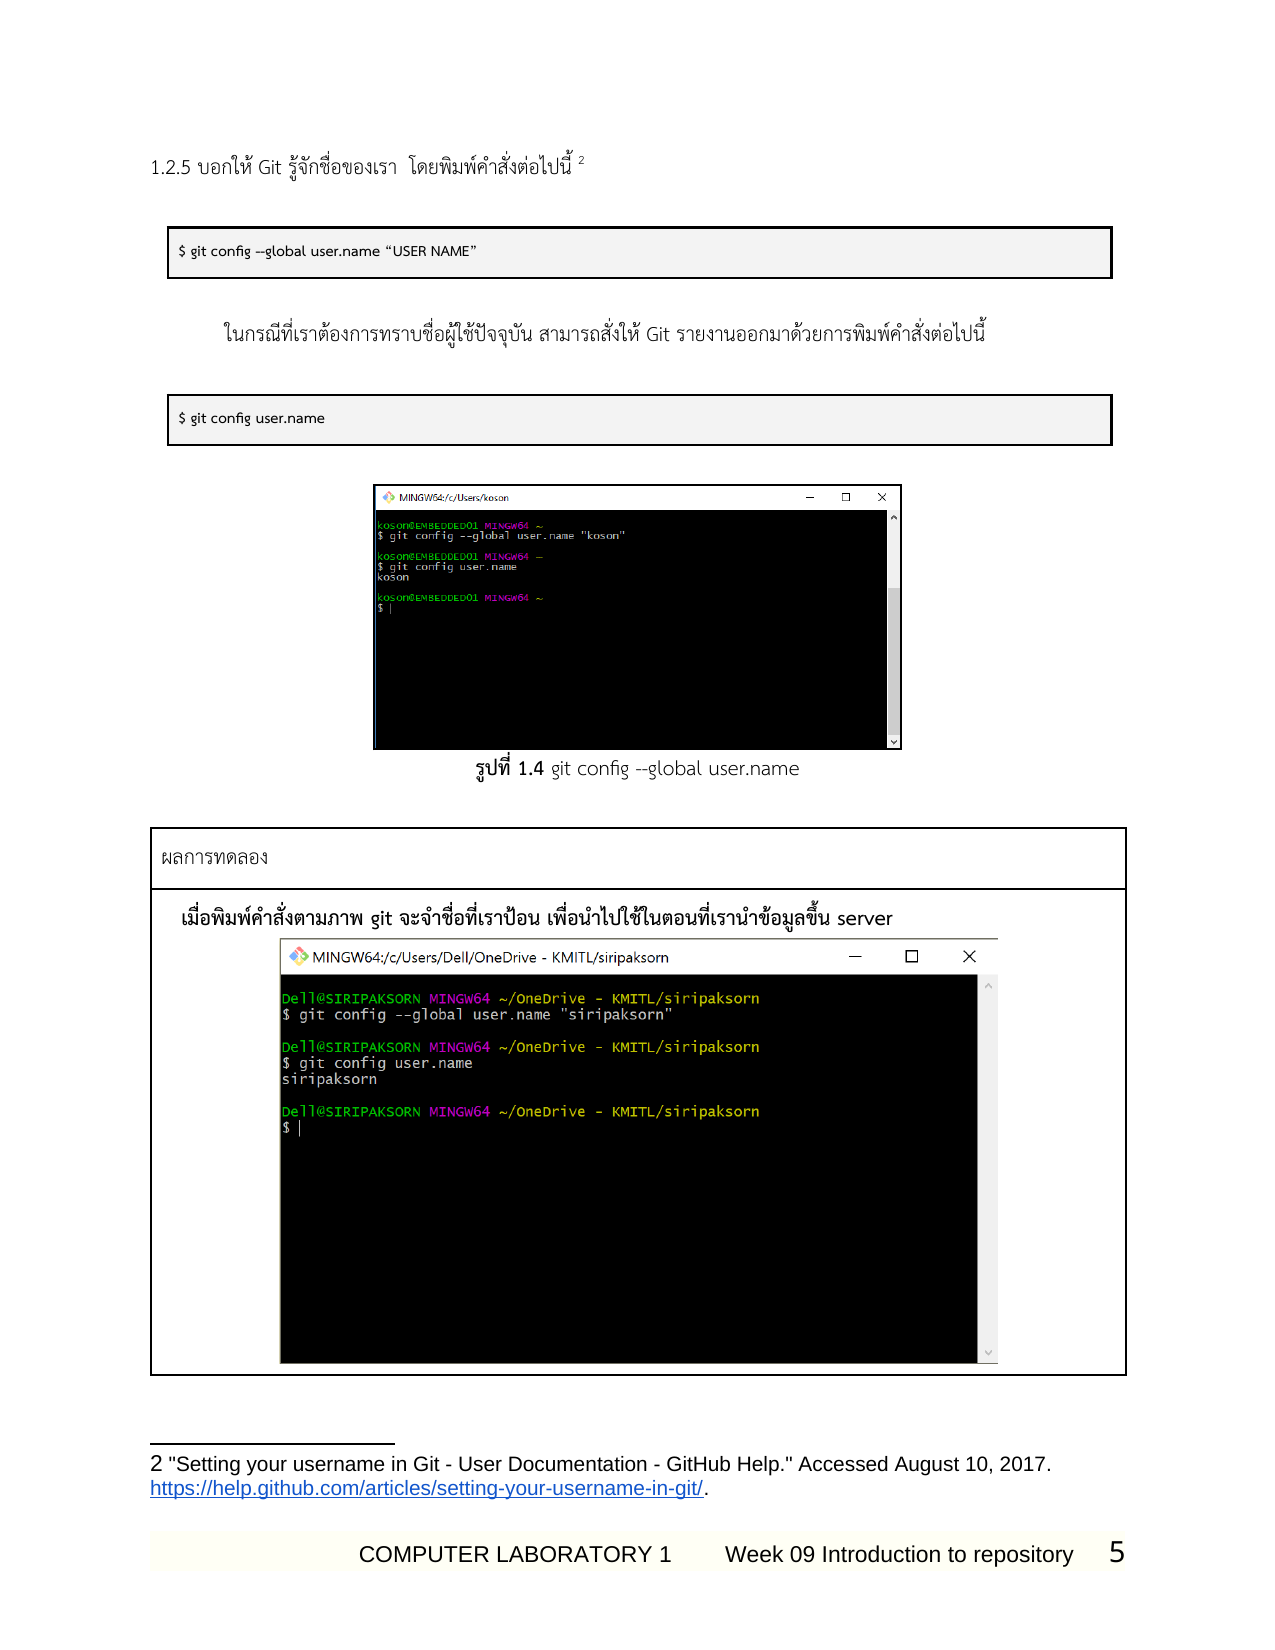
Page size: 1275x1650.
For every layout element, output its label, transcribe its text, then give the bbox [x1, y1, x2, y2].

table_header ผลการทดลอง [152, 829, 1125, 888]
table_header $ git config --global user.name “USER NAME” [169, 229, 1110, 277]
text 1.2.5 บอกให้ Git รู้จักชื่อของเรา โดยพิมพ์คำสั่งต่อไปนี้ [150, 150, 1125, 188]
table_header $ git config user.name [169, 396, 1110, 444]
picture [375, 486, 900, 748]
table_cell เมื่อพิมพ์คำสั่งตามภาพ git จะจำชื่อที่เราป้อน เพื่อนำไปใช้ในตอนที่เรานำข้อมูลขึ้น server [152, 890, 1125, 1374]
text รูปที่ 1.4 git config --global user.name [150, 750, 1125, 788]
picture [279, 938, 998, 1364]
text ในกรณีที่เราต้องการทราบชื่อผู้ใช้ปัจจุบัน สามารถสั่งให้ Git รายงานออกมาด้วยการพิมพ์คำสั่งต่อไปนี้ [150, 317, 1125, 355]
